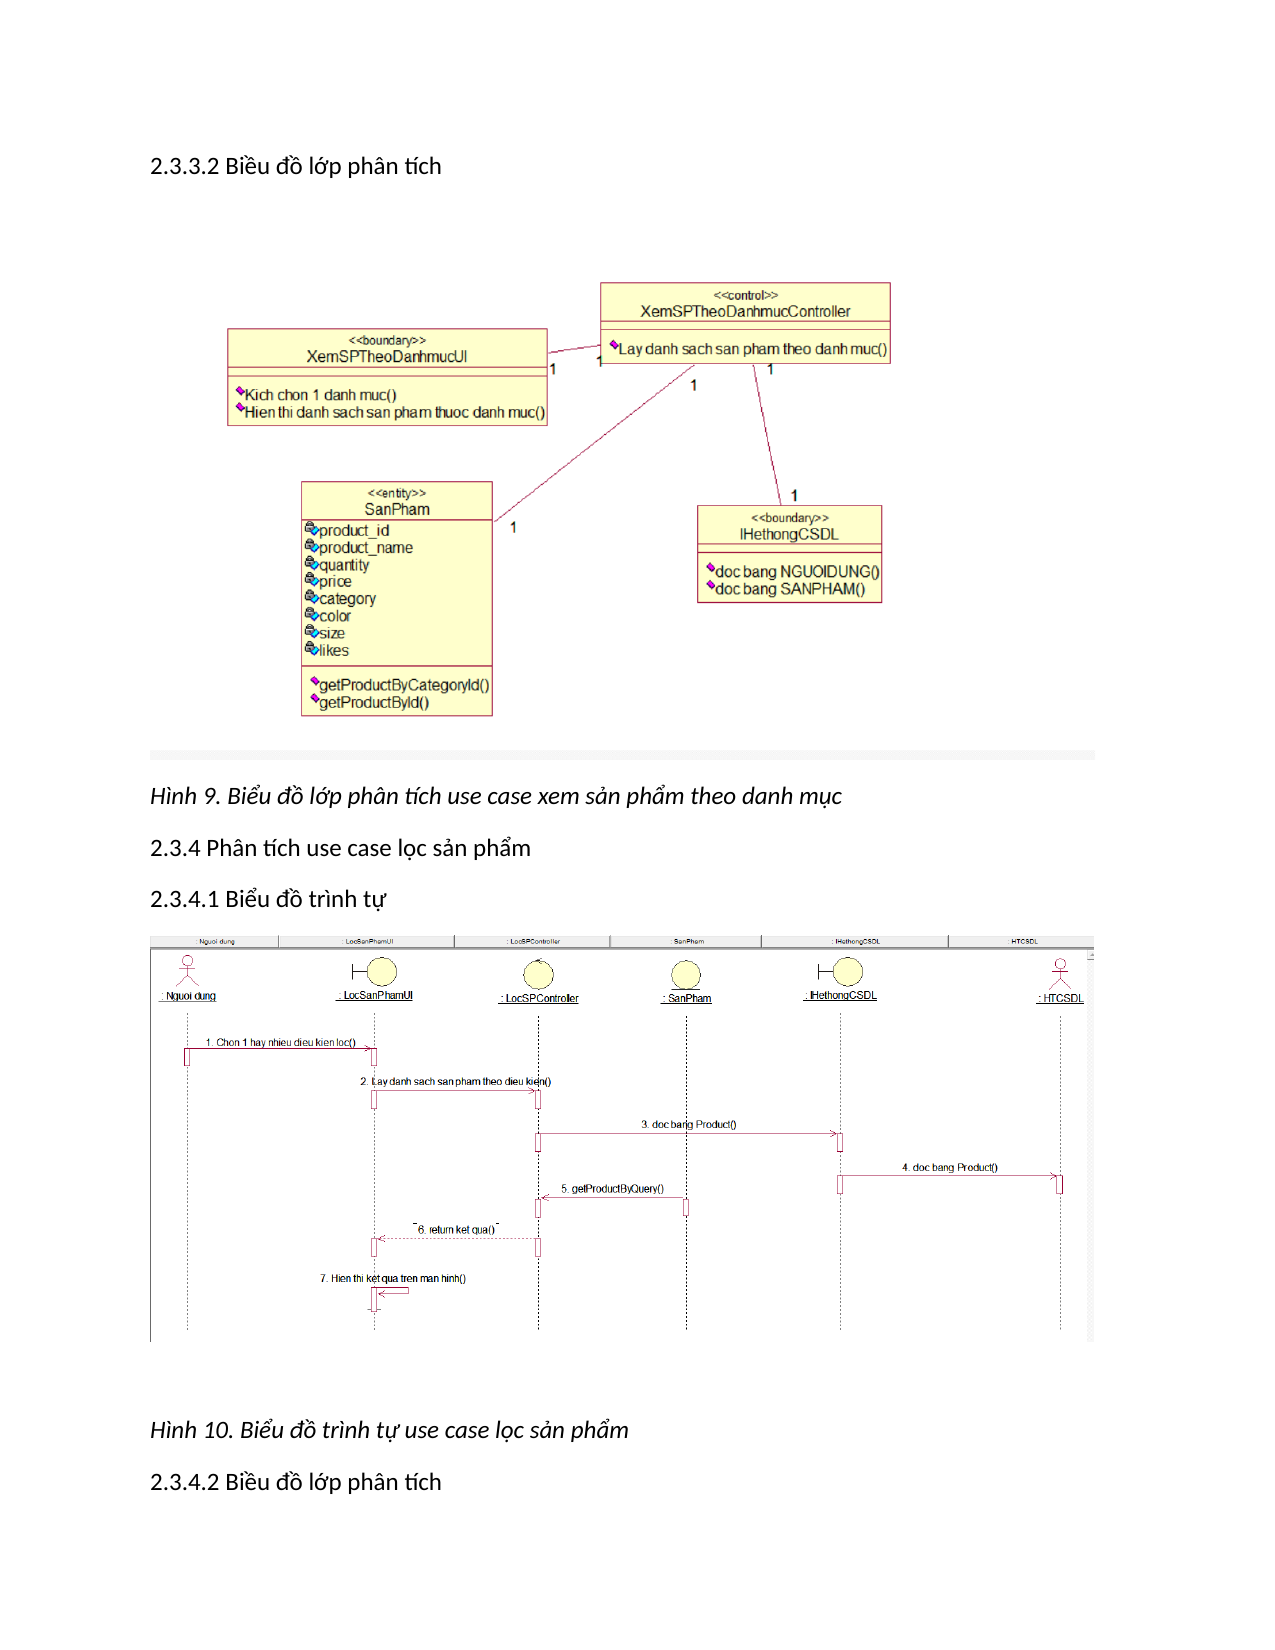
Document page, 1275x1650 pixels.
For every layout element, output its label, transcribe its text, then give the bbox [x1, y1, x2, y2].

text 2.3.4 Phân tích use case lọc sản phẩm [150, 832, 1125, 862]
text Hình 9. Biểu đồ lớp phân tích use case xem sản phẩm theo danh mục [150, 780, 1125, 811]
text 2.3.4.1 Biểu đồ trình tự [150, 884, 1125, 914]
text Hình 10. Biểu đồ trình tự use case lọc sản phẩm [150, 1414, 1125, 1445]
text 2.3.4.2 Biều đồ lớp phân tích [150, 1466, 1125, 1497]
picture [150, 935, 1094, 1342]
text 2.3.3.2 Biều đồ lớp phân tích [150, 150, 1125, 181]
picture [150, 201, 1096, 760]
